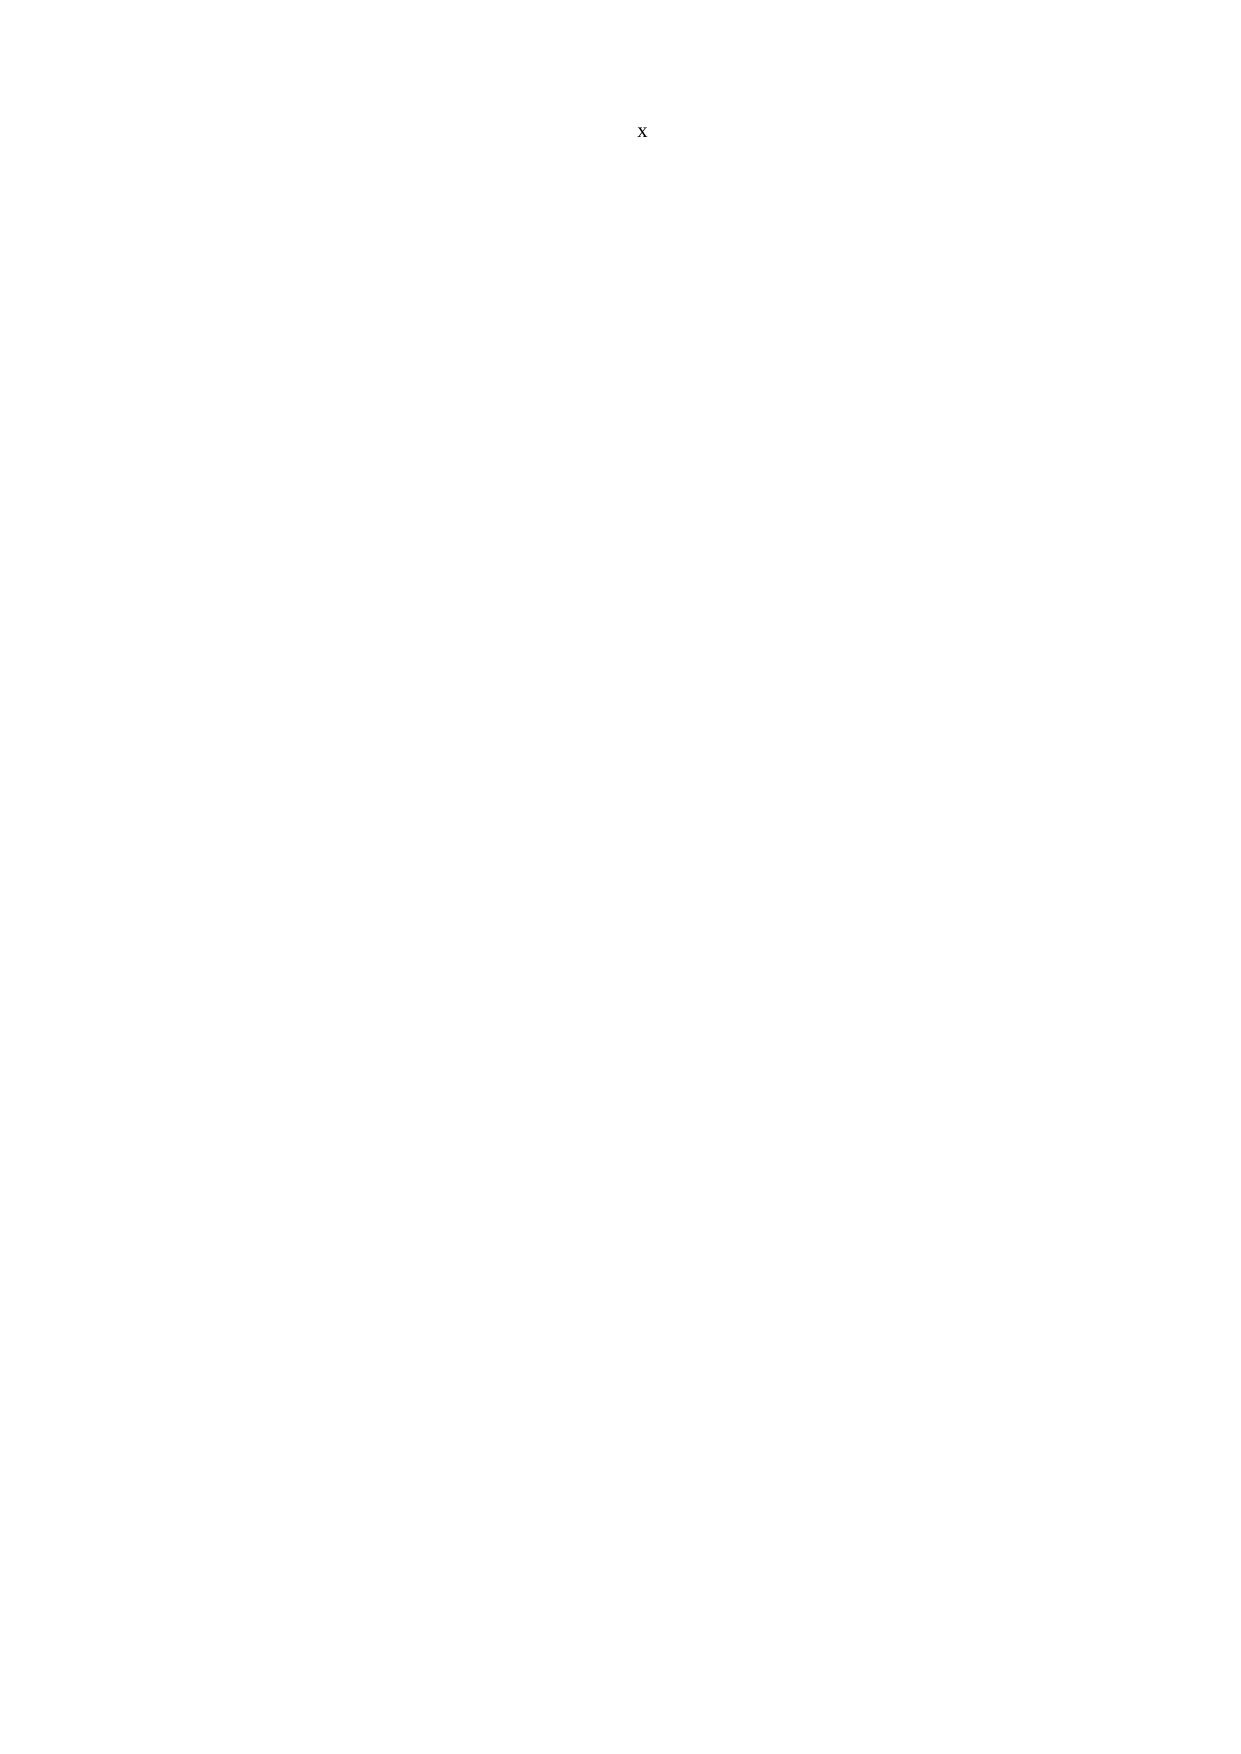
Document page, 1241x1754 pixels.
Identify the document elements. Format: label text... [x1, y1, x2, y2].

text x [637, 118, 1154, 142]
